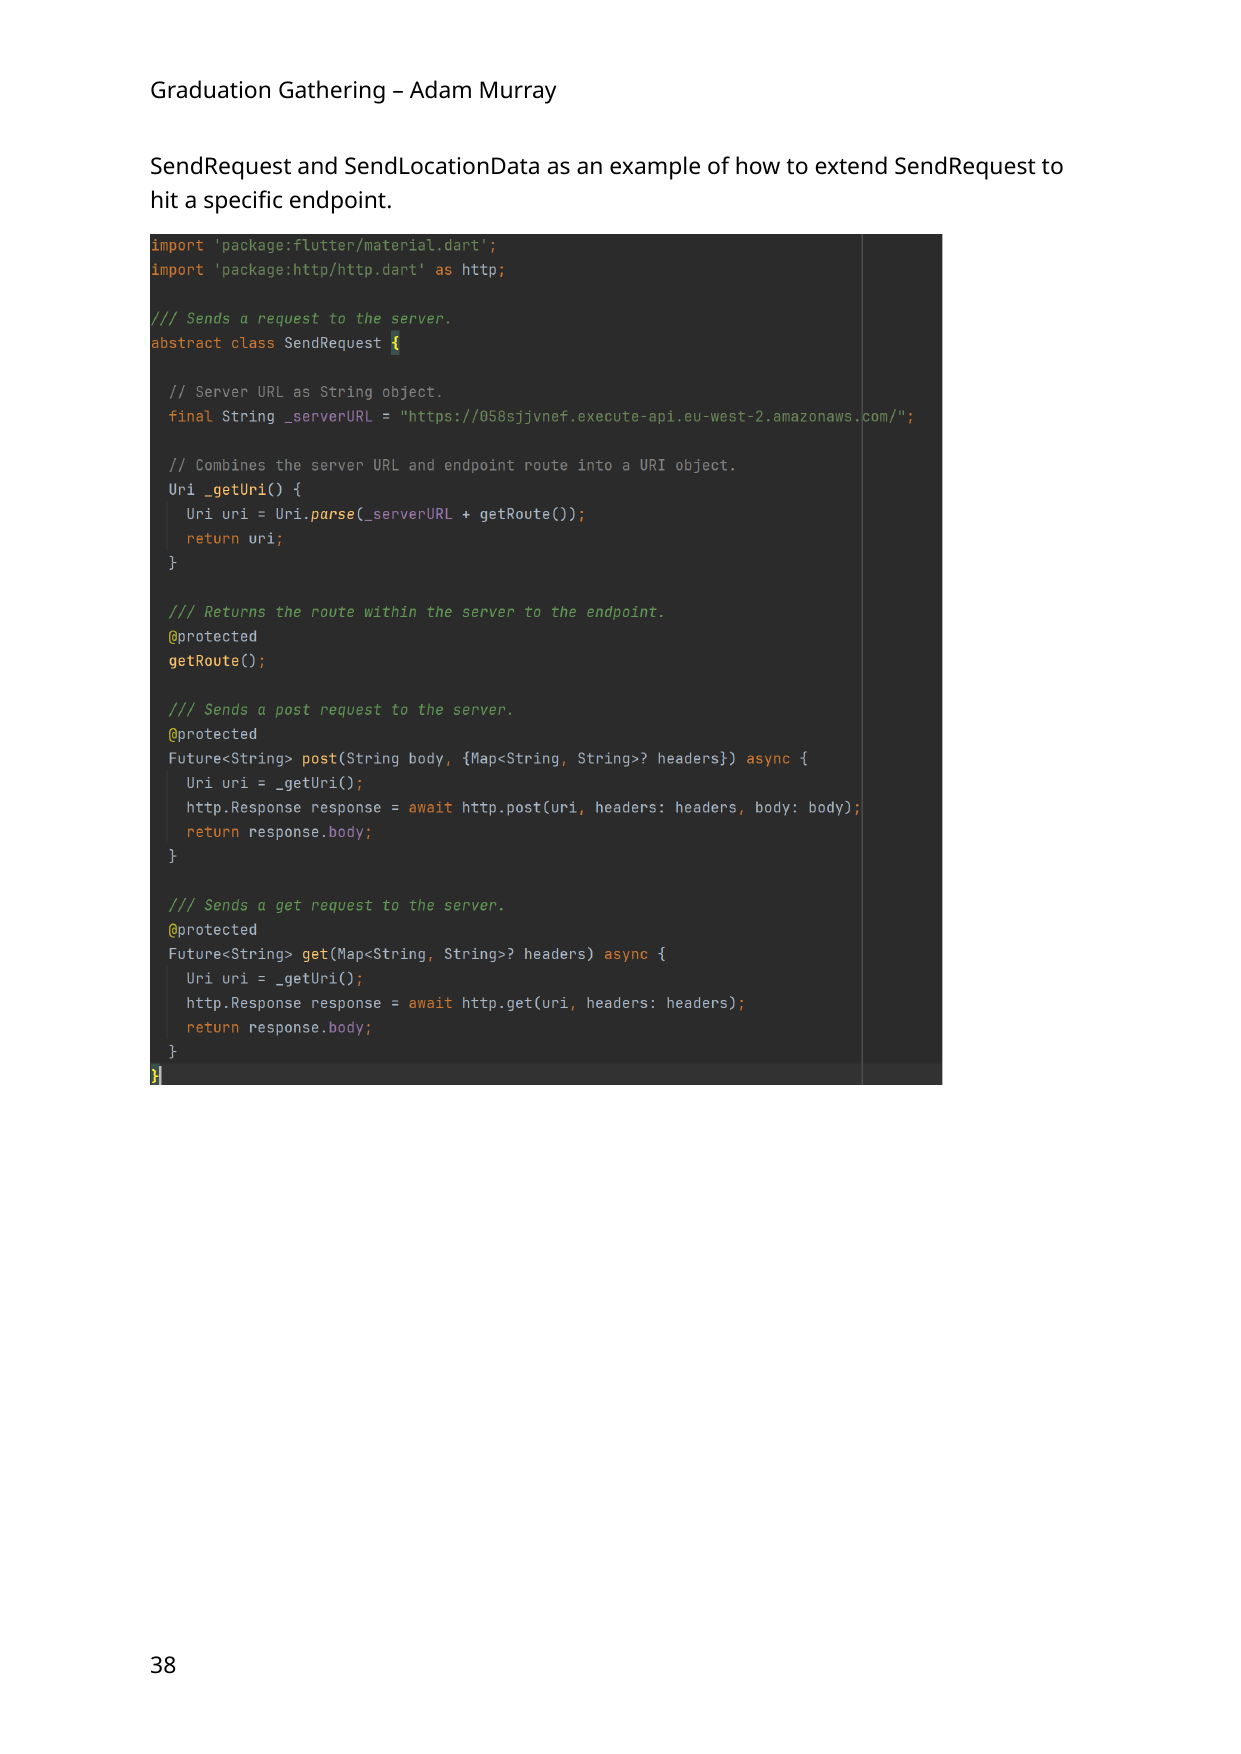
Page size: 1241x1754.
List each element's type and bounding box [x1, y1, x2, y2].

picture [150, 234, 943, 1085]
text [150, 150, 1090, 215]
